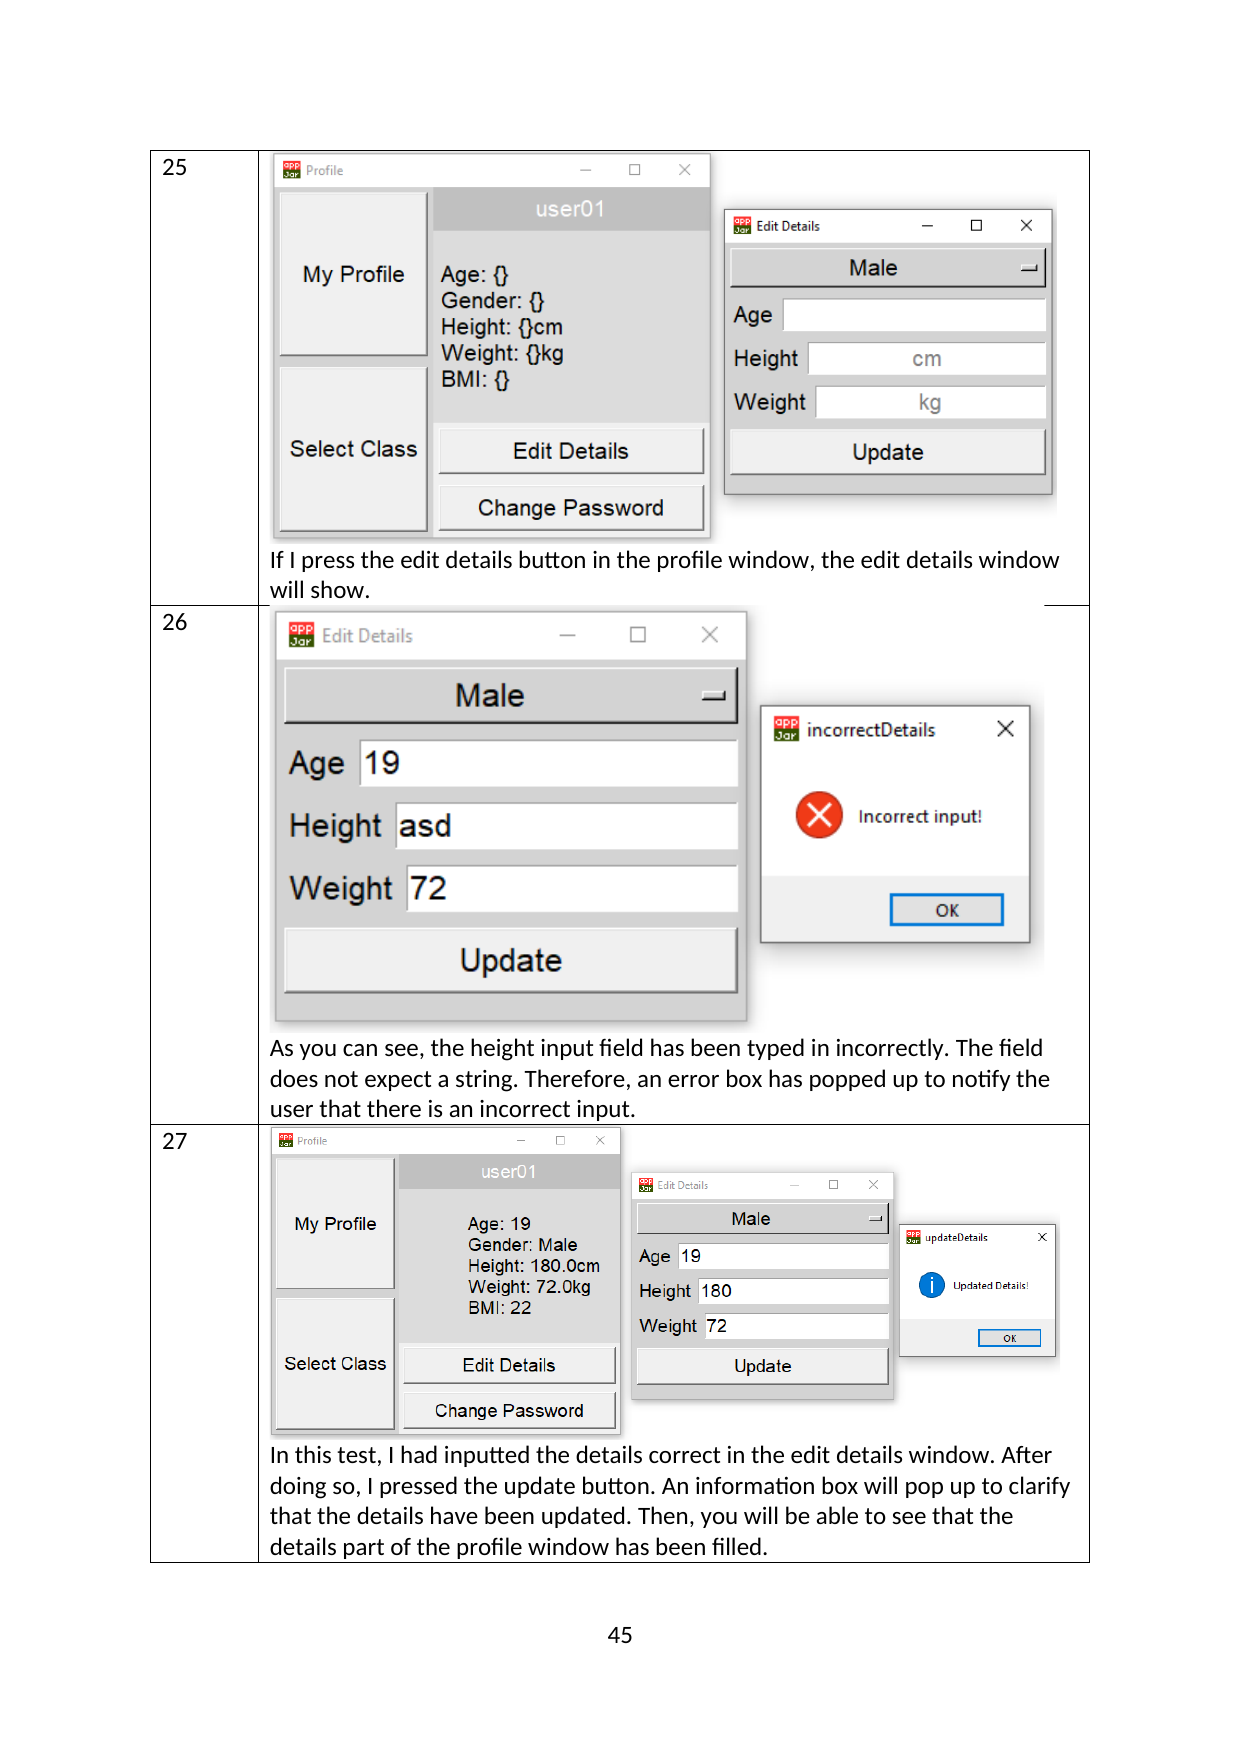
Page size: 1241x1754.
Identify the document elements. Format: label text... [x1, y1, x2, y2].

picture [269, 605, 1045, 1033]
table_cell 26 [151, 606, 258, 1124]
table_cell As you can see, the height input field has been typed in incorrectly. The field does not expect a string. Therefore, an error box has popped up to notify the user that there is an incorrect input. [259, 606, 1089, 1124]
picture [269, 1125, 1060, 1440]
table_cell 25 [151, 151, 258, 605]
table_cell 27 [151, 1125, 258, 1562]
picture [269, 151, 1057, 544]
table_cell In this test, I had inputted the details correct in the edit details window. After doing so, I pressed the update button. An information box will pop up to clarify that the details have been updated. Then, you will be able to see that the details part of the profile window has been filled. [259, 1125, 1089, 1562]
table_cell If I press the edit details button in the profile window, the edit details window will show. [259, 151, 1089, 605]
